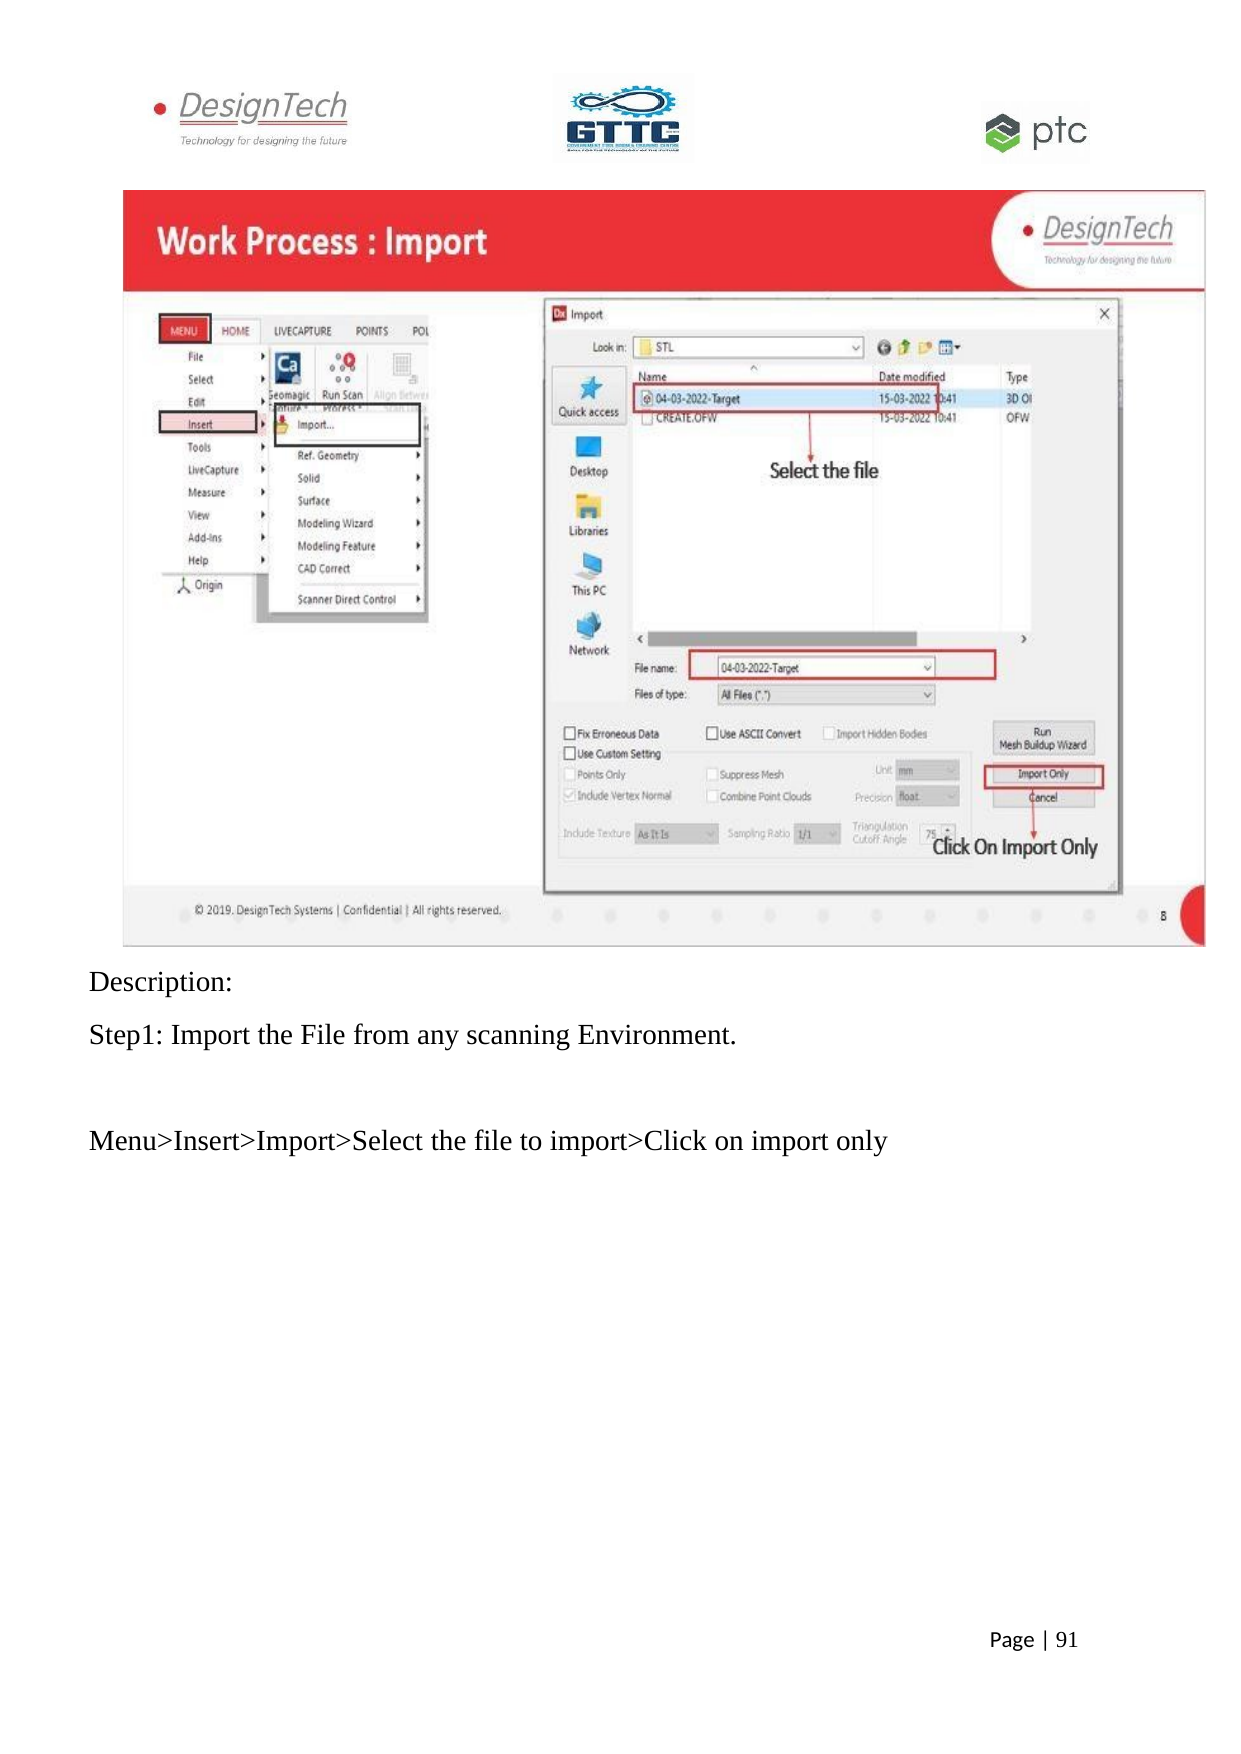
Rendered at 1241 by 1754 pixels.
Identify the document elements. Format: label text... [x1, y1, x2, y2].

picture [147, 85, 352, 152]
picture [122, 190, 1207, 947]
text Menu>Insert>Import>Select the file to import>Click on import only [89, 1123, 1240, 1157]
picture [552, 73, 695, 163]
text Description: [89, 964, 1240, 998]
picture [980, 101, 1090, 164]
text Step1: Import the File from any scanning Environment. [89, 1017, 1240, 1051]
